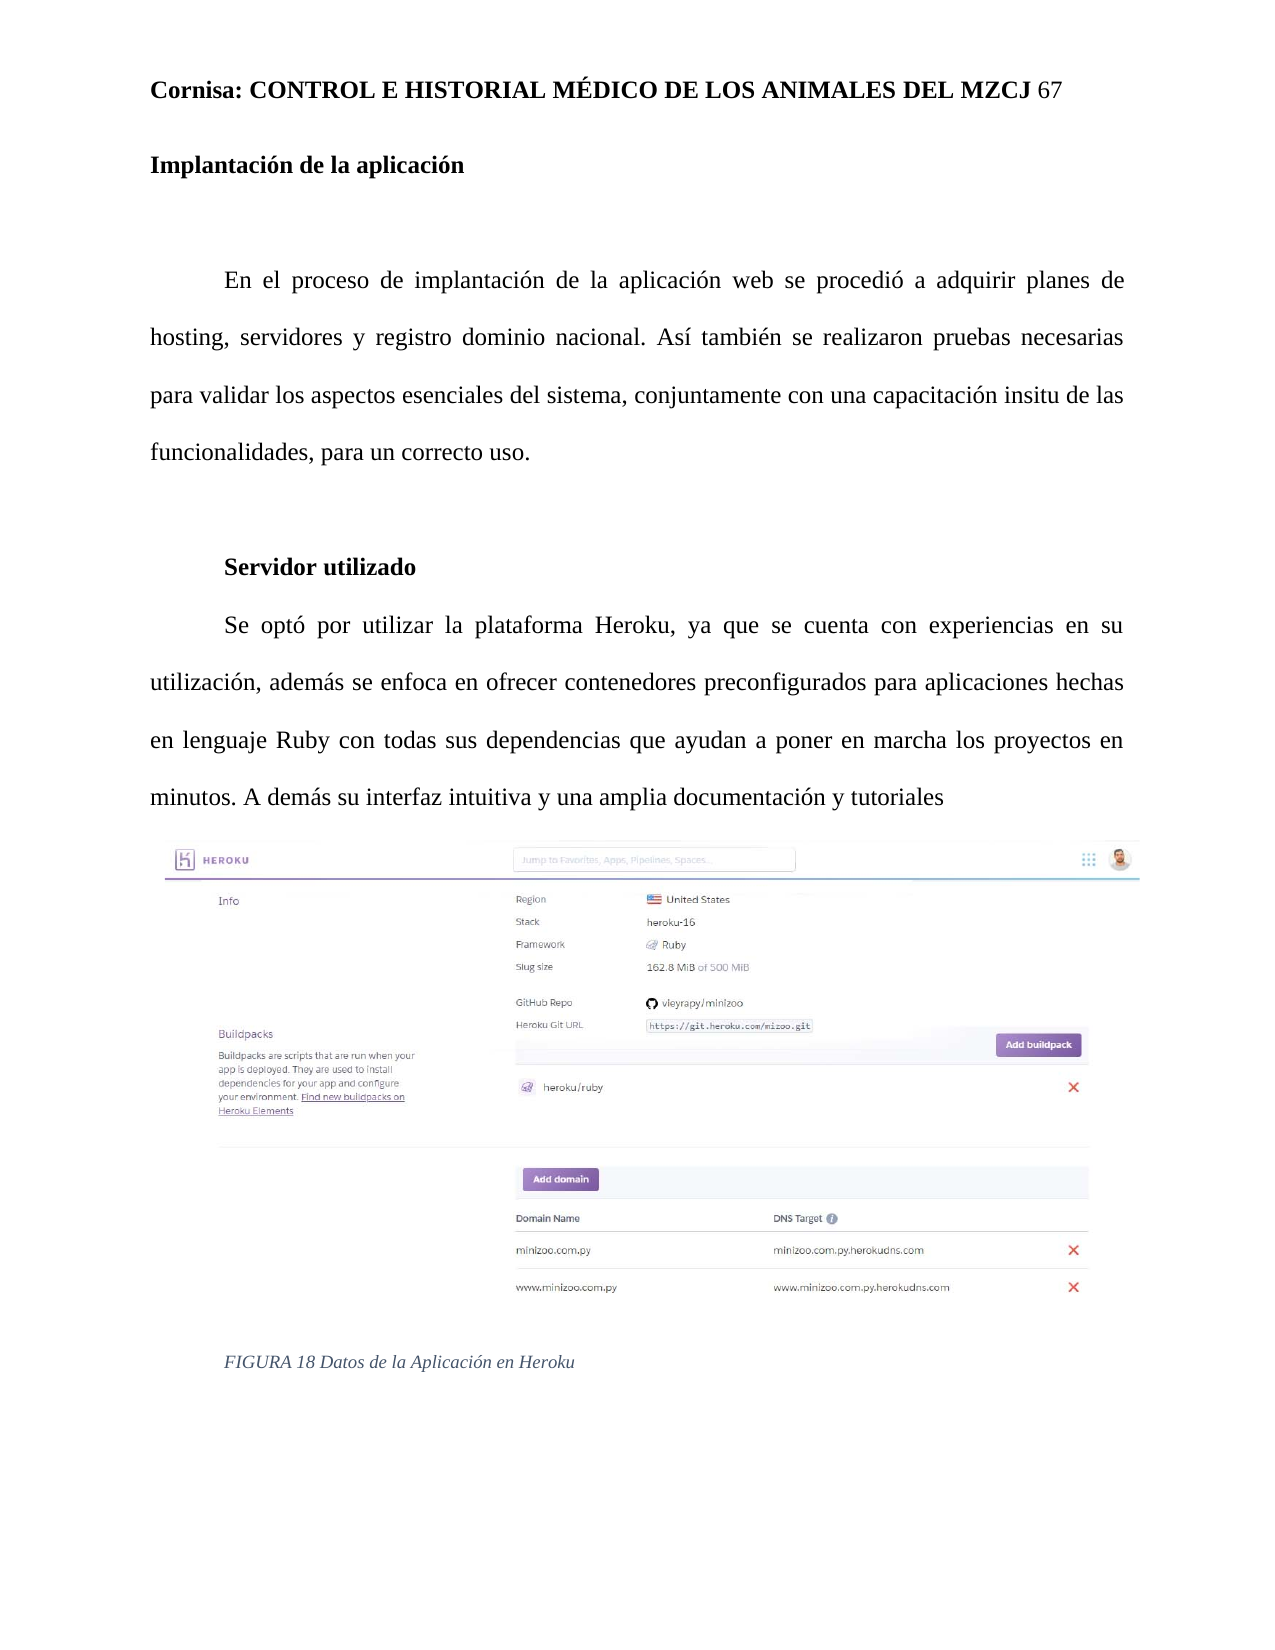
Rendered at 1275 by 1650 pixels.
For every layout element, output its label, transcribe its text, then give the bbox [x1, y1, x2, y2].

text Se optó por utilizar la plataforma Heroku, ya que se cuenta con experiencias en su utilización, además se enfoca en ofrecer contenedores preconfigurados para aplicaciones hechas en lenguaje Ruby con todas sus dependencias que ayudan a poner en marcha los proyectos en minutos. A demás su interfaz intuitiva y una amplia documentación y tutoriales [150, 610, 1125, 811]
text Implantación de la aplicación [150, 150, 1125, 179]
text En el proceso de implantación de la aplicación web se procedió a adquirir planes de hosting, servidores y registro dominio nacional. Así también se realizaron pruebas necesarias para validar los aspectos esenciales del sistema, conjuntamente con una capacitación insitu de las funcionalidades, para un correcto uso. [150, 265, 1125, 466]
subtitle Servidor utilizado [150, 552, 1125, 581]
picture [164, 840, 1140, 1323]
